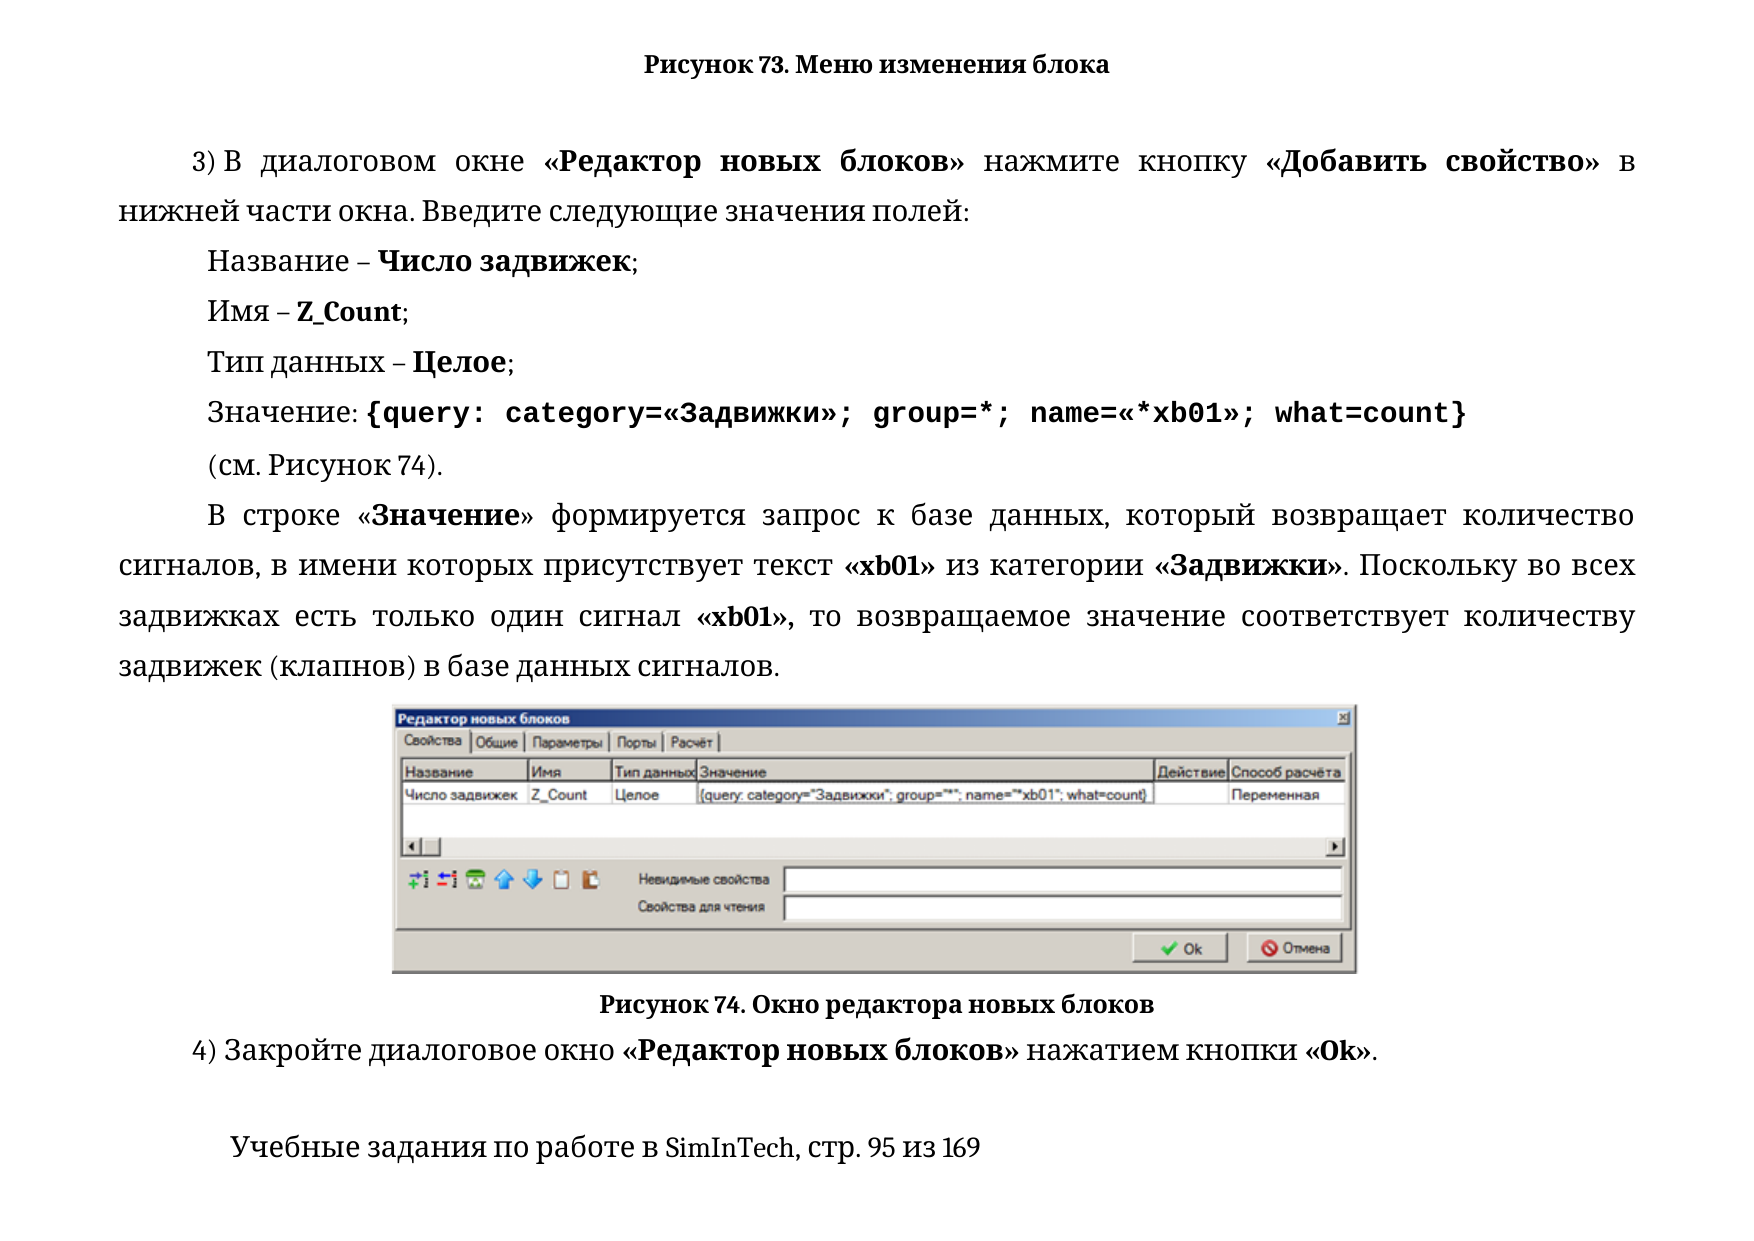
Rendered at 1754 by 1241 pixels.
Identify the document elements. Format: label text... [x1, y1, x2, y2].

text Название – Число задвижек; [118, 245, 1636, 279]
list Закройте диалоговое окно «Редактор новых блоков» нажатием кнопки «Ok». [118, 1034, 1636, 1067]
text В строке «Значение» формируется запрос к базе данных, который возвращает количество сигналов, в имени которых присутствует текст «xb01» из категории «Задвижки». Поскольку во всех задвижках есть только один сигнал «xb01», то возвращаемое значение соответствует количеству задвижек (клапнов) в базе данных сигналов. [118, 499, 1636, 683]
text Тип данных – Целое; [118, 346, 1636, 379]
list В диалоговом окне «Редактор новых блоков» нажмите кнопку «Добавить свойство» в нижней части окна. Введите следующие значения полей: [118, 145, 1636, 228]
text Значение: {query: category=«Задвижки»; group=*; name=«*xb01»; what=count} [118, 396, 1636, 431]
text Имя – Z_Count; [118, 296, 1636, 329]
picture [391, 700, 1363, 974]
